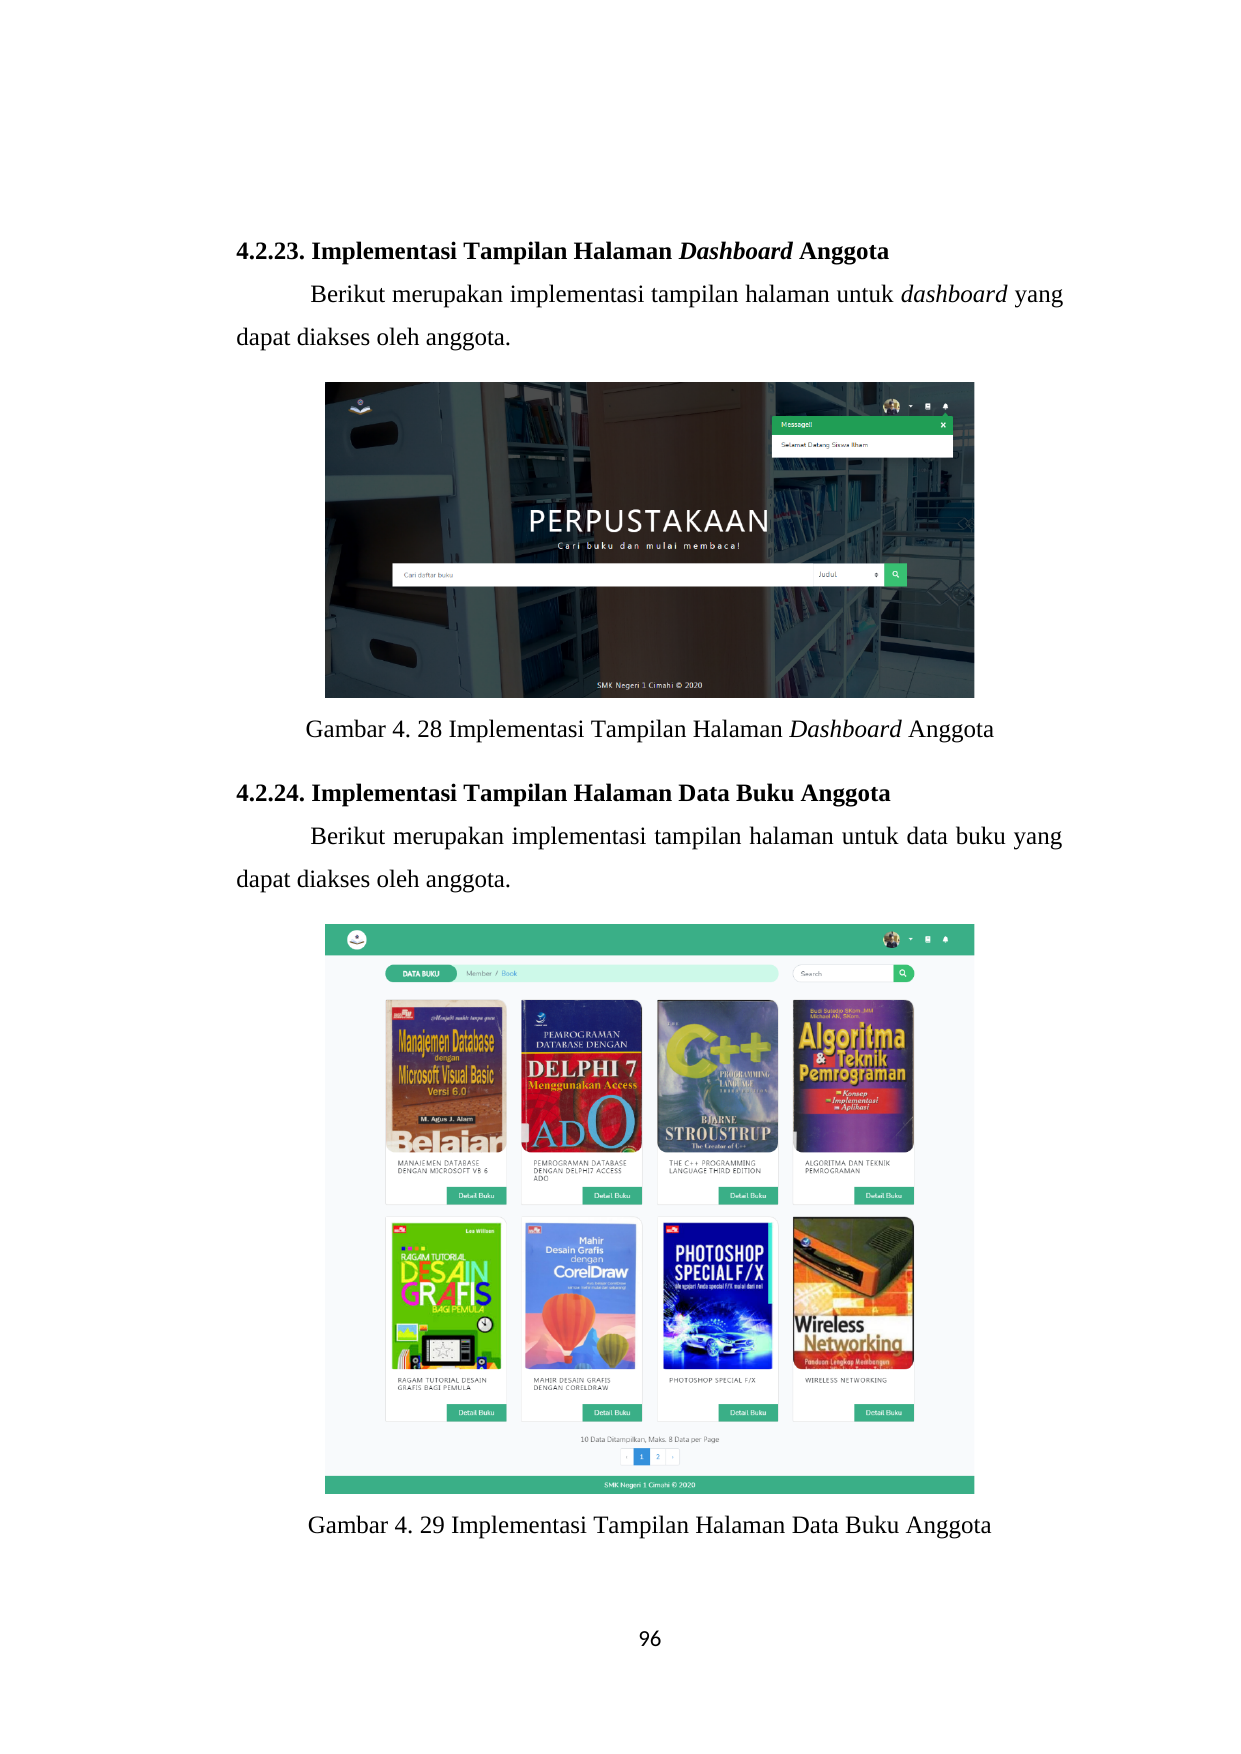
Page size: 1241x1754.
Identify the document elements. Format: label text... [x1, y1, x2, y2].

text Berikut merupakan implementasi tampilan halaman untuk data buku yang dapat diakses oleh anggota. [236, 821, 1063, 893]
picture [325, 382, 975, 698]
subtitle Implementasi Tampilan Halaman Data Buku Anggota [236, 778, 1063, 807]
text Berikut merupakan implementasi tampilan halaman untuk dashboard yang dapat diakses oleh anggota. [236, 279, 1063, 351]
subtitle Implementasi Tampilan Halaman Dashboard Anggota [236, 236, 1063, 265]
text Gambar 4. 28 Implementasi Tampilan Halaman Dashboard Anggota [236, 714, 1063, 743]
picture [325, 924, 975, 1494]
text Gambar 4. 29 Implementasi Tampilan Halaman Data Buku Anggota [236, 1511, 1063, 1539]
